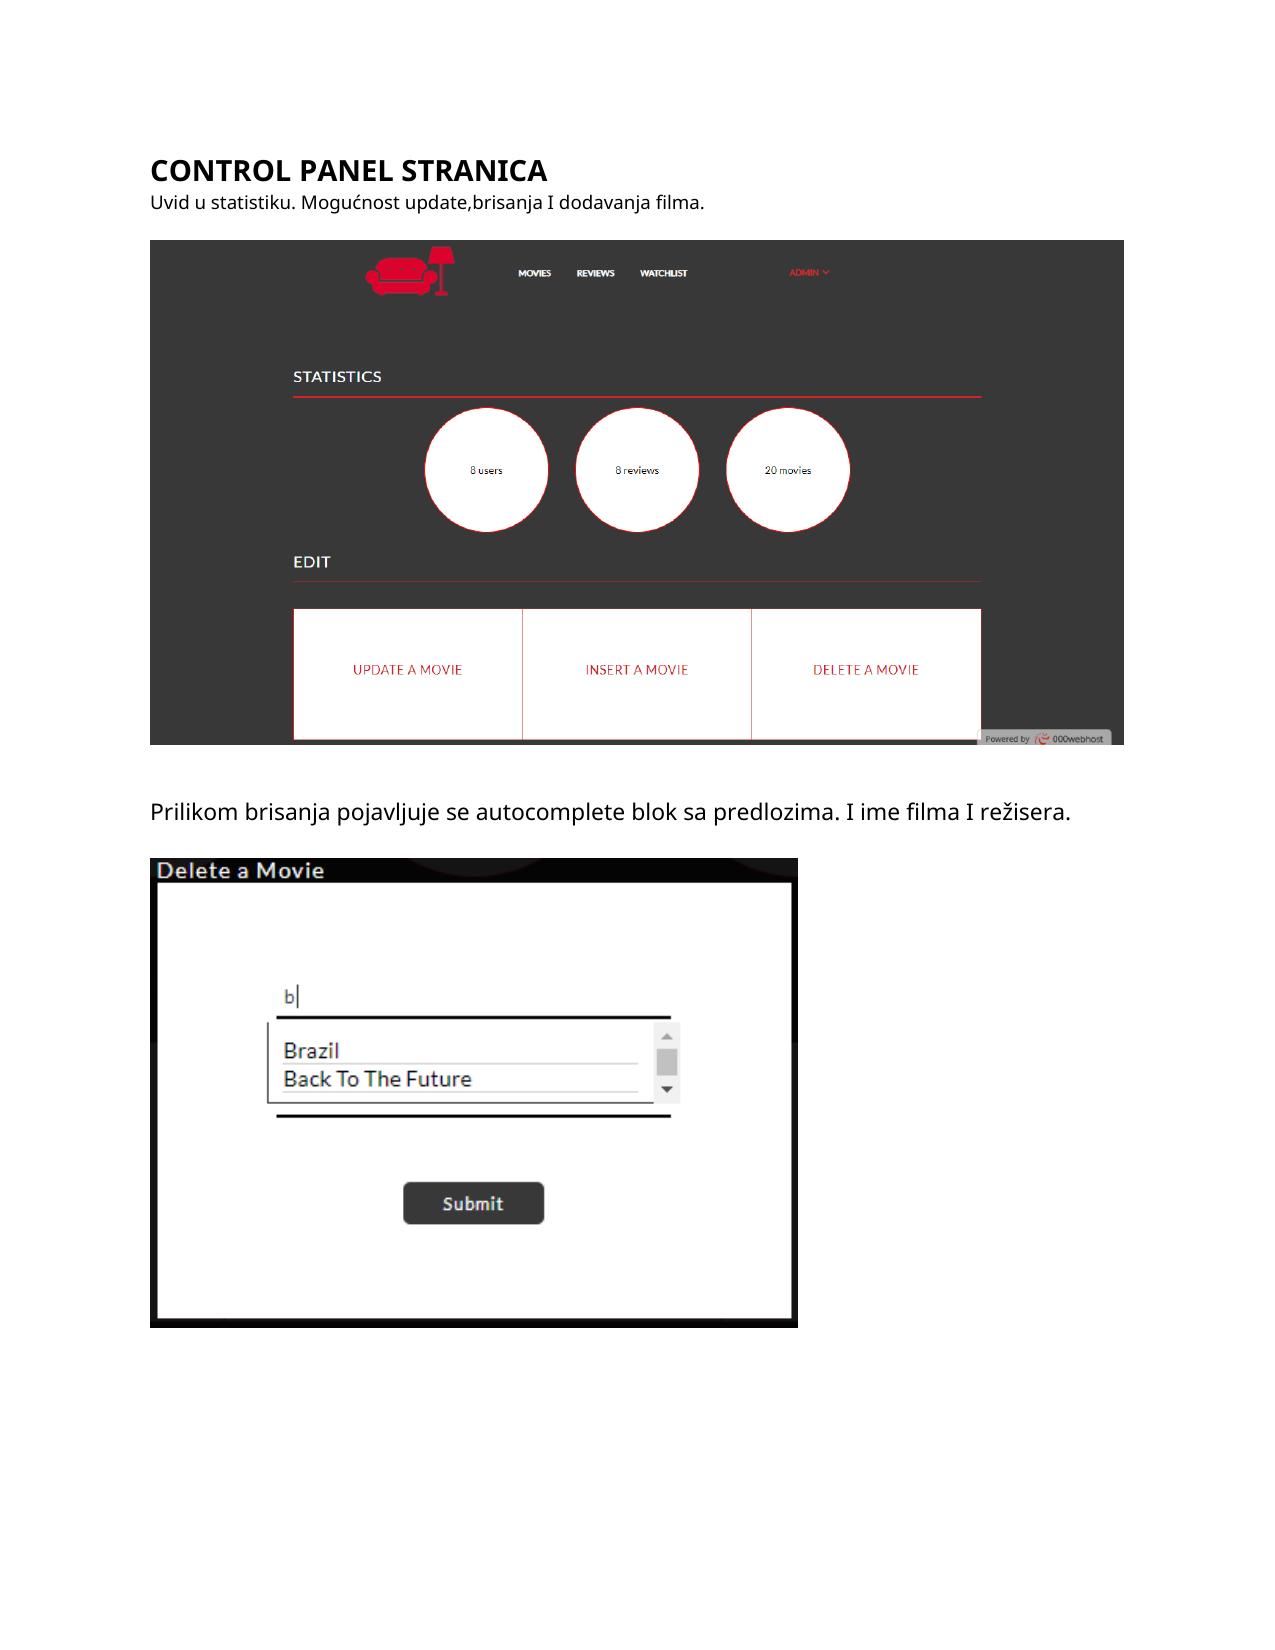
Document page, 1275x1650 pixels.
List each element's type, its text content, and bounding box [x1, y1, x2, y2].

picture [150, 240, 1124, 745]
text Prilikom brisanja pojavljuje se autocomplete blok sa predlozima. I ime filma I režisera. [150, 796, 1125, 827]
text CONTROL PANEL STRANICA [150, 150, 1125, 190]
text Uvid u statistiku. Mogućnost update,brisanja I dodavanja filma. [150, 190, 1125, 215]
picture [150, 858, 798, 1328]
